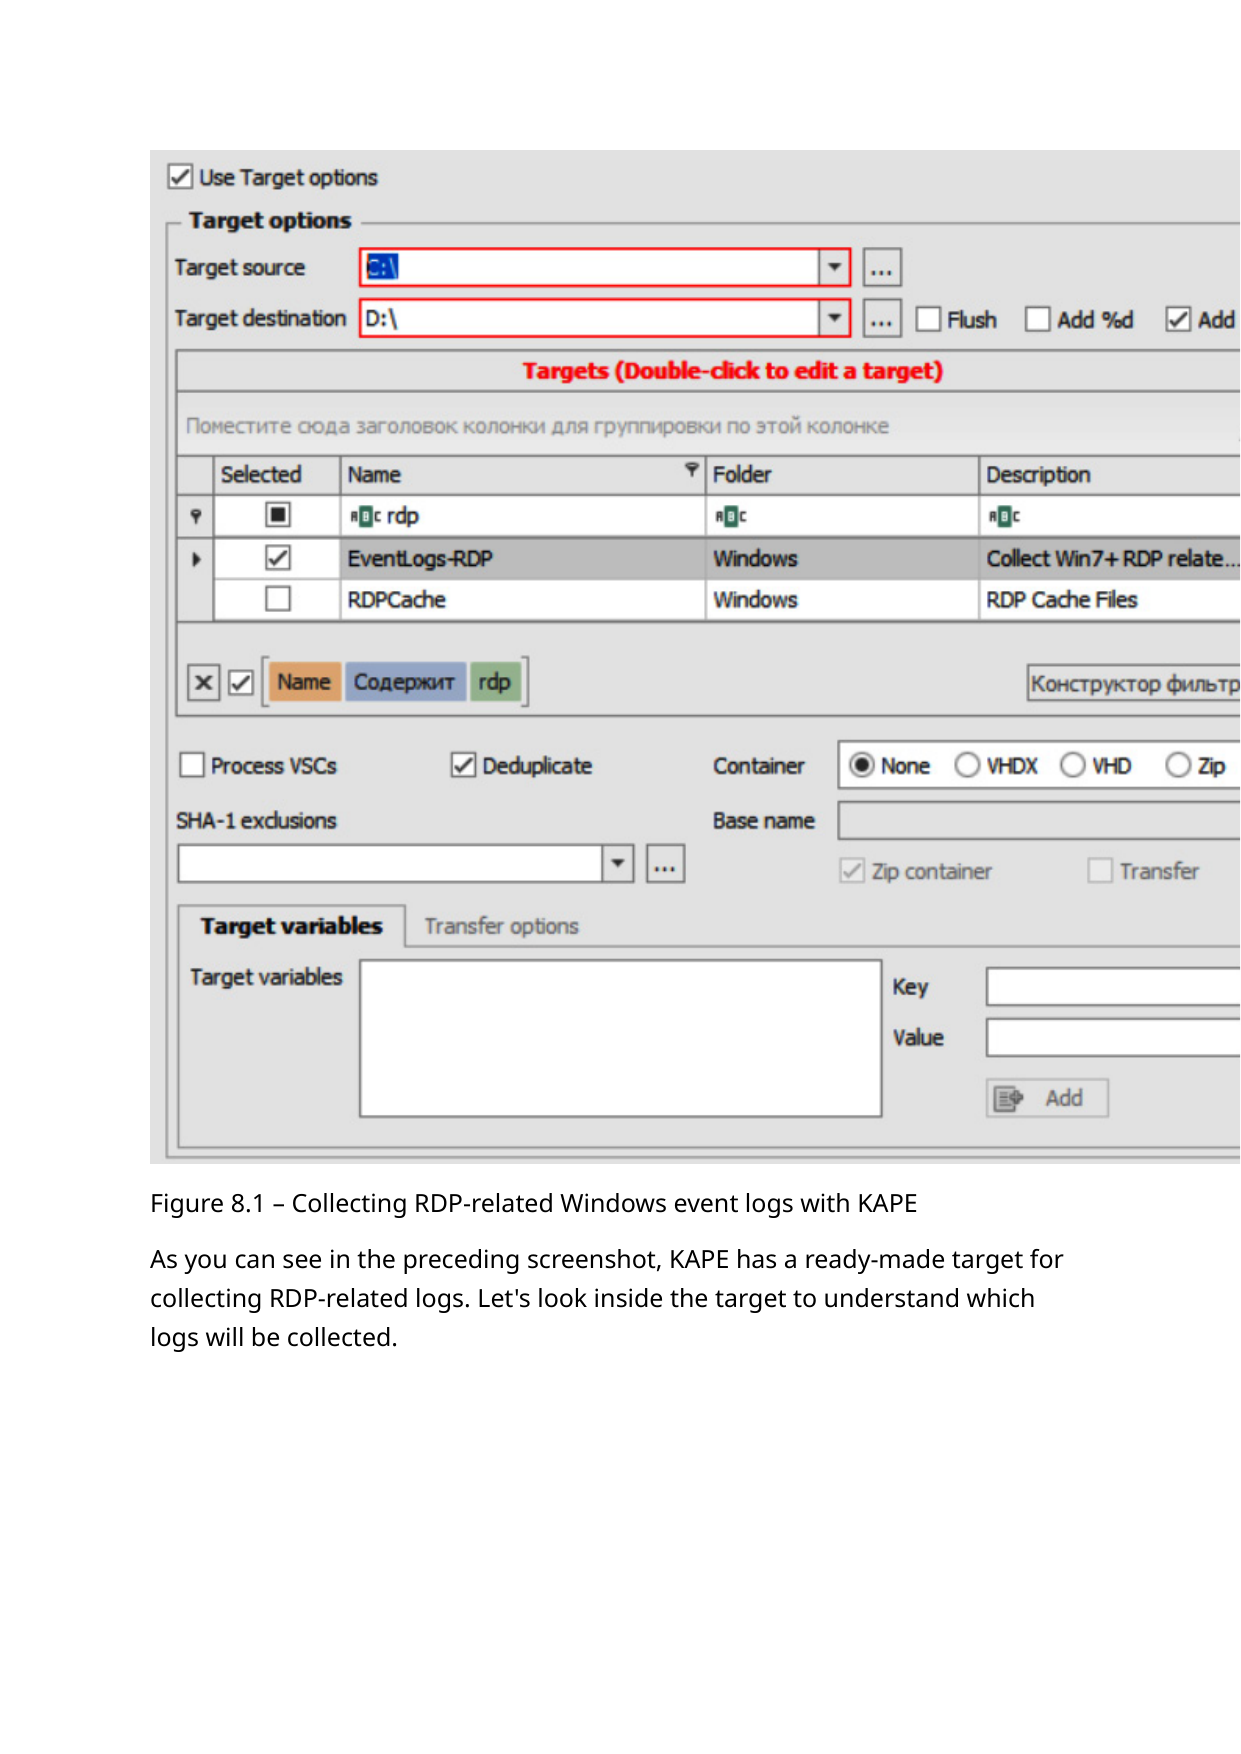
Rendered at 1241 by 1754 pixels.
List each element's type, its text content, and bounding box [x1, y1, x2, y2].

text Figure 8.1 – Collecting RDP-related Windows event logs with KAPE [150, 1186, 1090, 1220]
text As you can see in the preceding screenshot, KAPE has a ready-made target for collecting RDP-related logs. Let's look inside the target to understand which logs will be collected. [150, 1242, 1090, 1354]
picture [150, 150, 1241, 1164]
